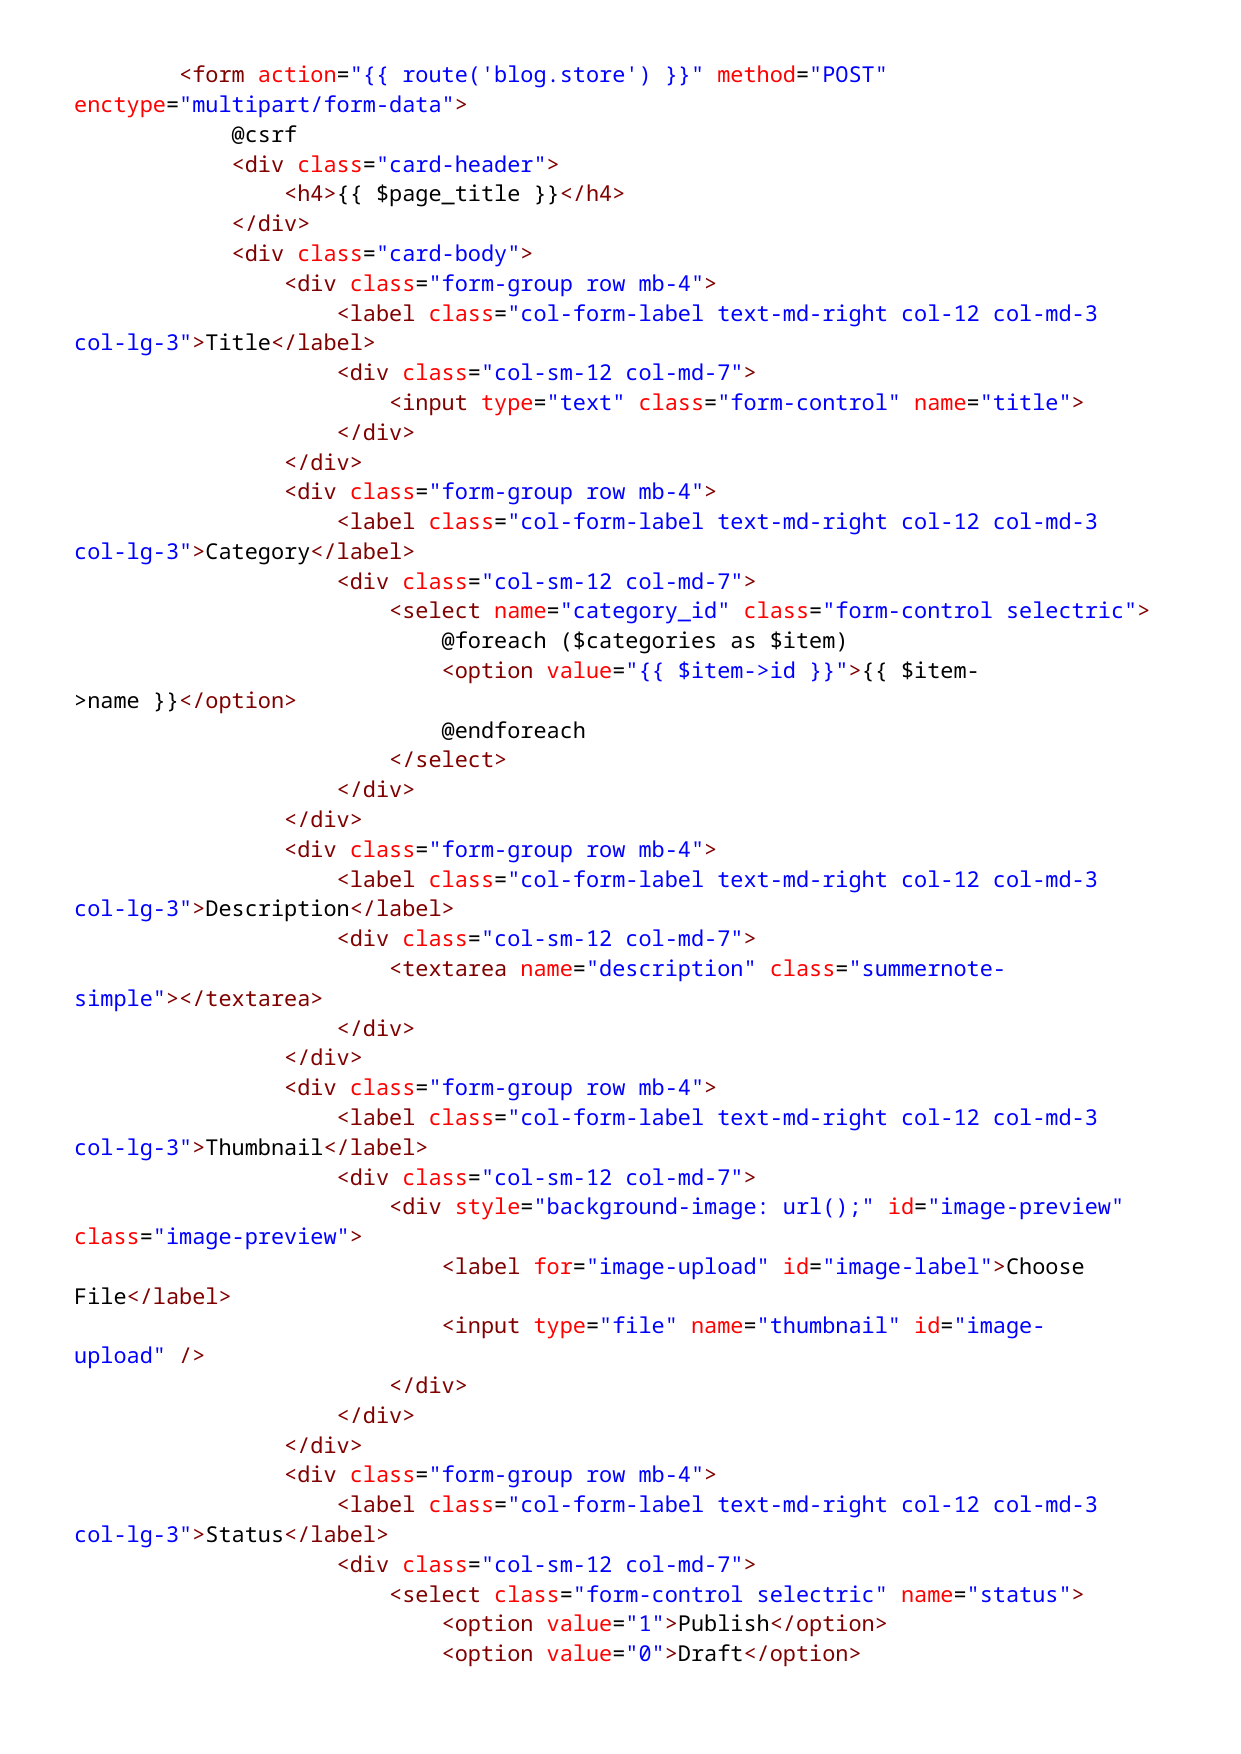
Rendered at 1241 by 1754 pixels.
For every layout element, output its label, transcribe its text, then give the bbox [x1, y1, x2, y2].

text <select class="form-control selectric" name="status"> [74, 1578, 1152, 1608]
text <input type="file" name="thumbnail" id="image-upload" /> [74, 1310, 1152, 1370]
text <div class="col-sm-12 col-md-7"> [74, 1161, 1152, 1191]
text <div class="form-group row mb-4"> [74, 834, 1152, 863]
text <option value="{{ $item->id }}">{{ $item->name }}</option> [74, 655, 1152, 714]
text </div> [74, 446, 1152, 476]
text <label class="col-form-label text-md-right col-12 col-md-3 col-lg-3">Status</label> [74, 1489, 1152, 1549]
text <label for="image-upload" id="image-label">Choose File</label> [74, 1251, 1152, 1310]
text </div> [74, 208, 1152, 238]
text <textarea name="description" class="summernote-simple"></textarea> [74, 953, 1152, 1012]
text <form action="{{ route('blog.store') }}" method="POST" enctype="multipart/form-data"> [74, 59, 1152, 119]
text @endforeach [74, 714, 1152, 744]
text </div> [74, 1400, 1152, 1429]
text <div class="form-group row mb-4"> [74, 268, 1152, 297]
text <div class="form-group row mb-4"> [74, 476, 1152, 506]
text @foreach ($categories as $item) [74, 625, 1152, 655]
text <div class="form-group row mb-4"> [74, 1072, 1152, 1102]
text </div> [74, 417, 1152, 446]
text <div class="form-group row mb-4"> [74, 1459, 1152, 1489]
text <h4>{{ $page_title }}</h4> [74, 178, 1152, 208]
text <label class="col-form-label text-md-right col-12 col-md-3 col-lg-3">Category</label> [74, 506, 1152, 566]
text </div> [74, 1370, 1152, 1400]
text </div> [74, 1042, 1152, 1072]
text <option value="0">Draft</option> [74, 1638, 1152, 1668]
text <div class="card-body"> [74, 238, 1152, 268]
text <div class="col-sm-12 col-md-7"> [74, 566, 1152, 595]
text </div> [74, 1012, 1152, 1042]
text <select name="category_id" class="form-control selectric"> [74, 595, 1152, 625]
text <div class="col-sm-12 col-md-7"> [74, 357, 1152, 387]
text <label class="col-form-label text-md-right col-12 col-md-3 col-lg-3">Description</label> [74, 863, 1152, 923]
text </div> [74, 774, 1152, 804]
text <label class="col-form-label text-md-right col-12 col-md-3 col-lg-3">Title</label> [74, 297, 1152, 357]
text <label class="col-form-label text-md-right col-12 col-md-3 col-lg-3">Thumbnail</label> [74, 1102, 1152, 1161]
text </select> [74, 744, 1152, 774]
text <div class="col-sm-12 col-md-7"> [74, 923, 1152, 953]
text <div class="col-sm-12 col-md-7"> [74, 1549, 1152, 1578]
text </div> [74, 804, 1152, 834]
text </div> [74, 1429, 1152, 1459]
text <input type="text" class="form-control" name="title"> [74, 387, 1152, 417]
text <div class="card-header"> [74, 148, 1152, 178]
text <option value="1">Publish</option> [74, 1608, 1152, 1638]
text @csrf [74, 119, 1152, 148]
text <div style="background-image: url();" id="image-preview" class="image-preview"> [74, 1191, 1152, 1251]
